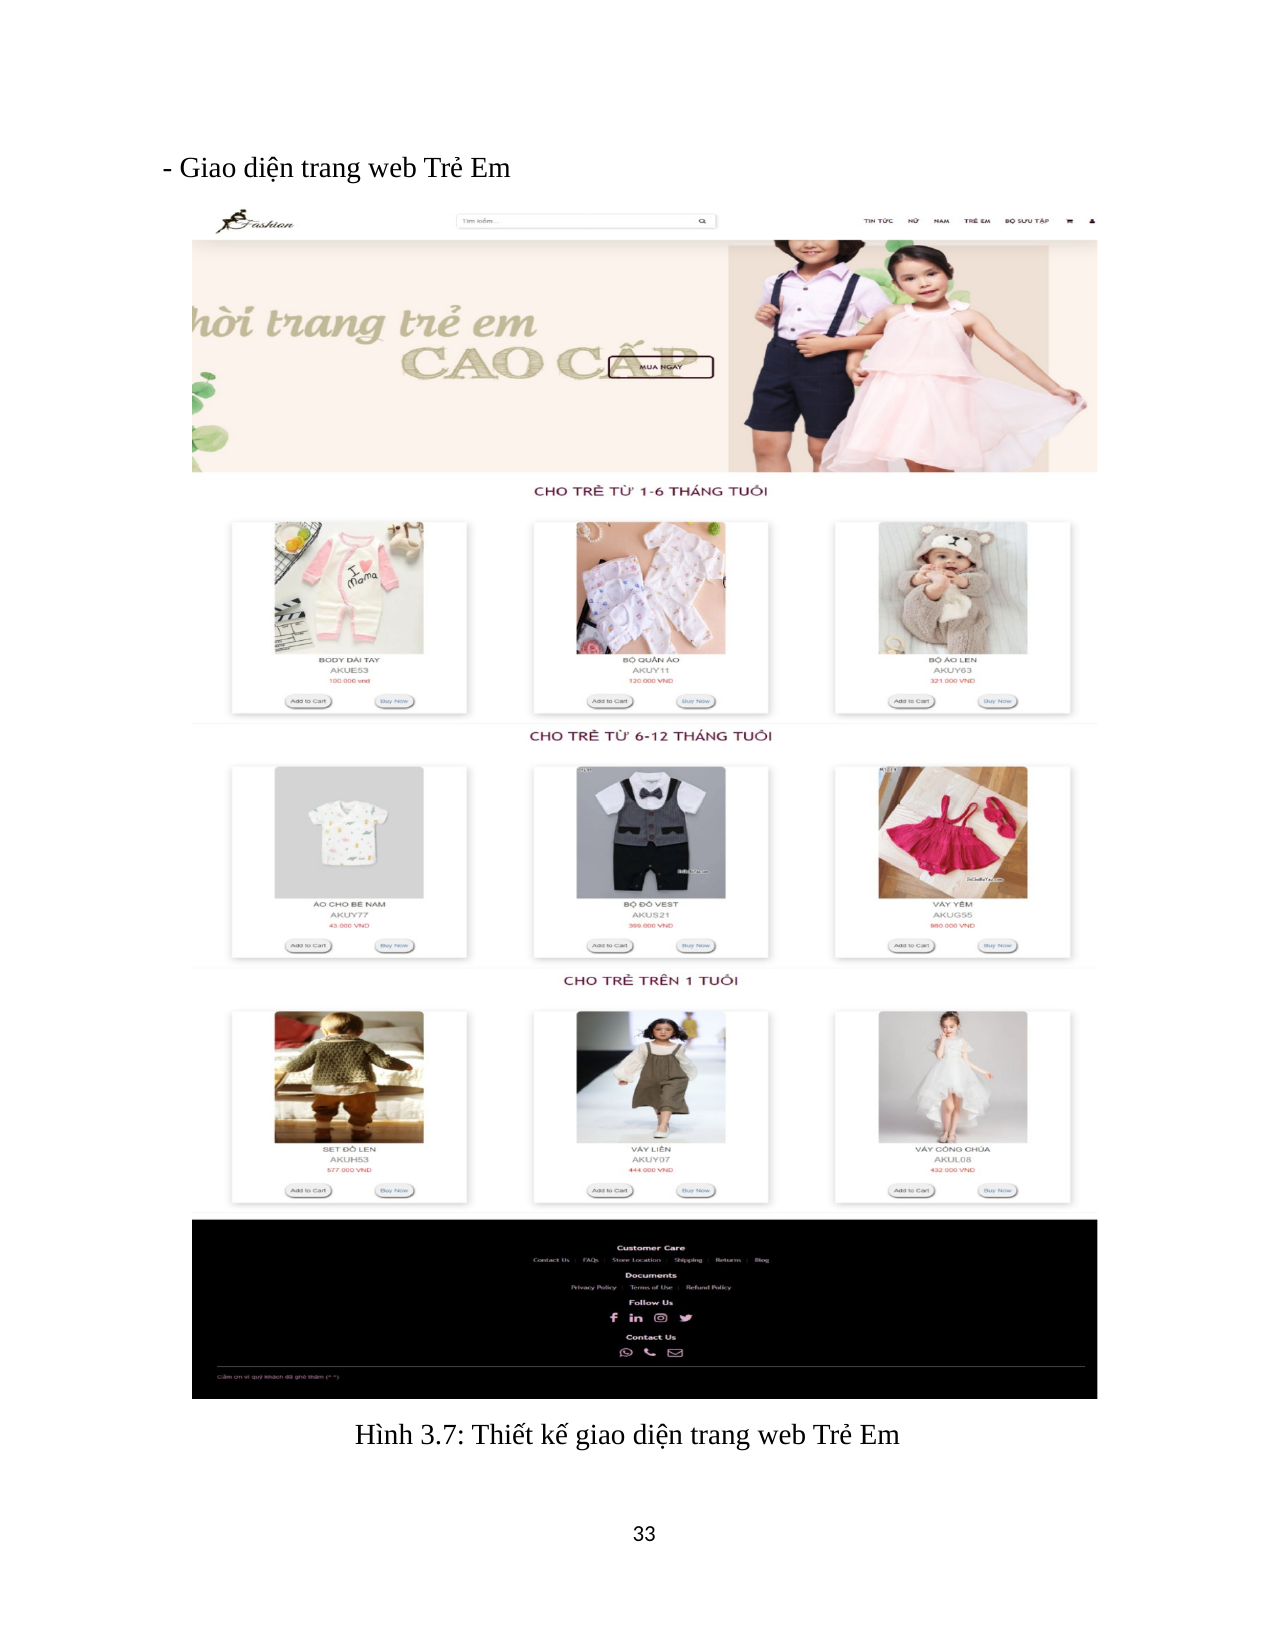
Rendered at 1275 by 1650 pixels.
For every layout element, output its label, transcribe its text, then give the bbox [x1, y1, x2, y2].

text Hình 3.7: Thiết kế giao diện trang web Trẻ Em [162, 1417, 1125, 1451]
text - Giao diện trang web Trẻ Em [162, 150, 1125, 183]
picture [192, 202, 1098, 1399]
